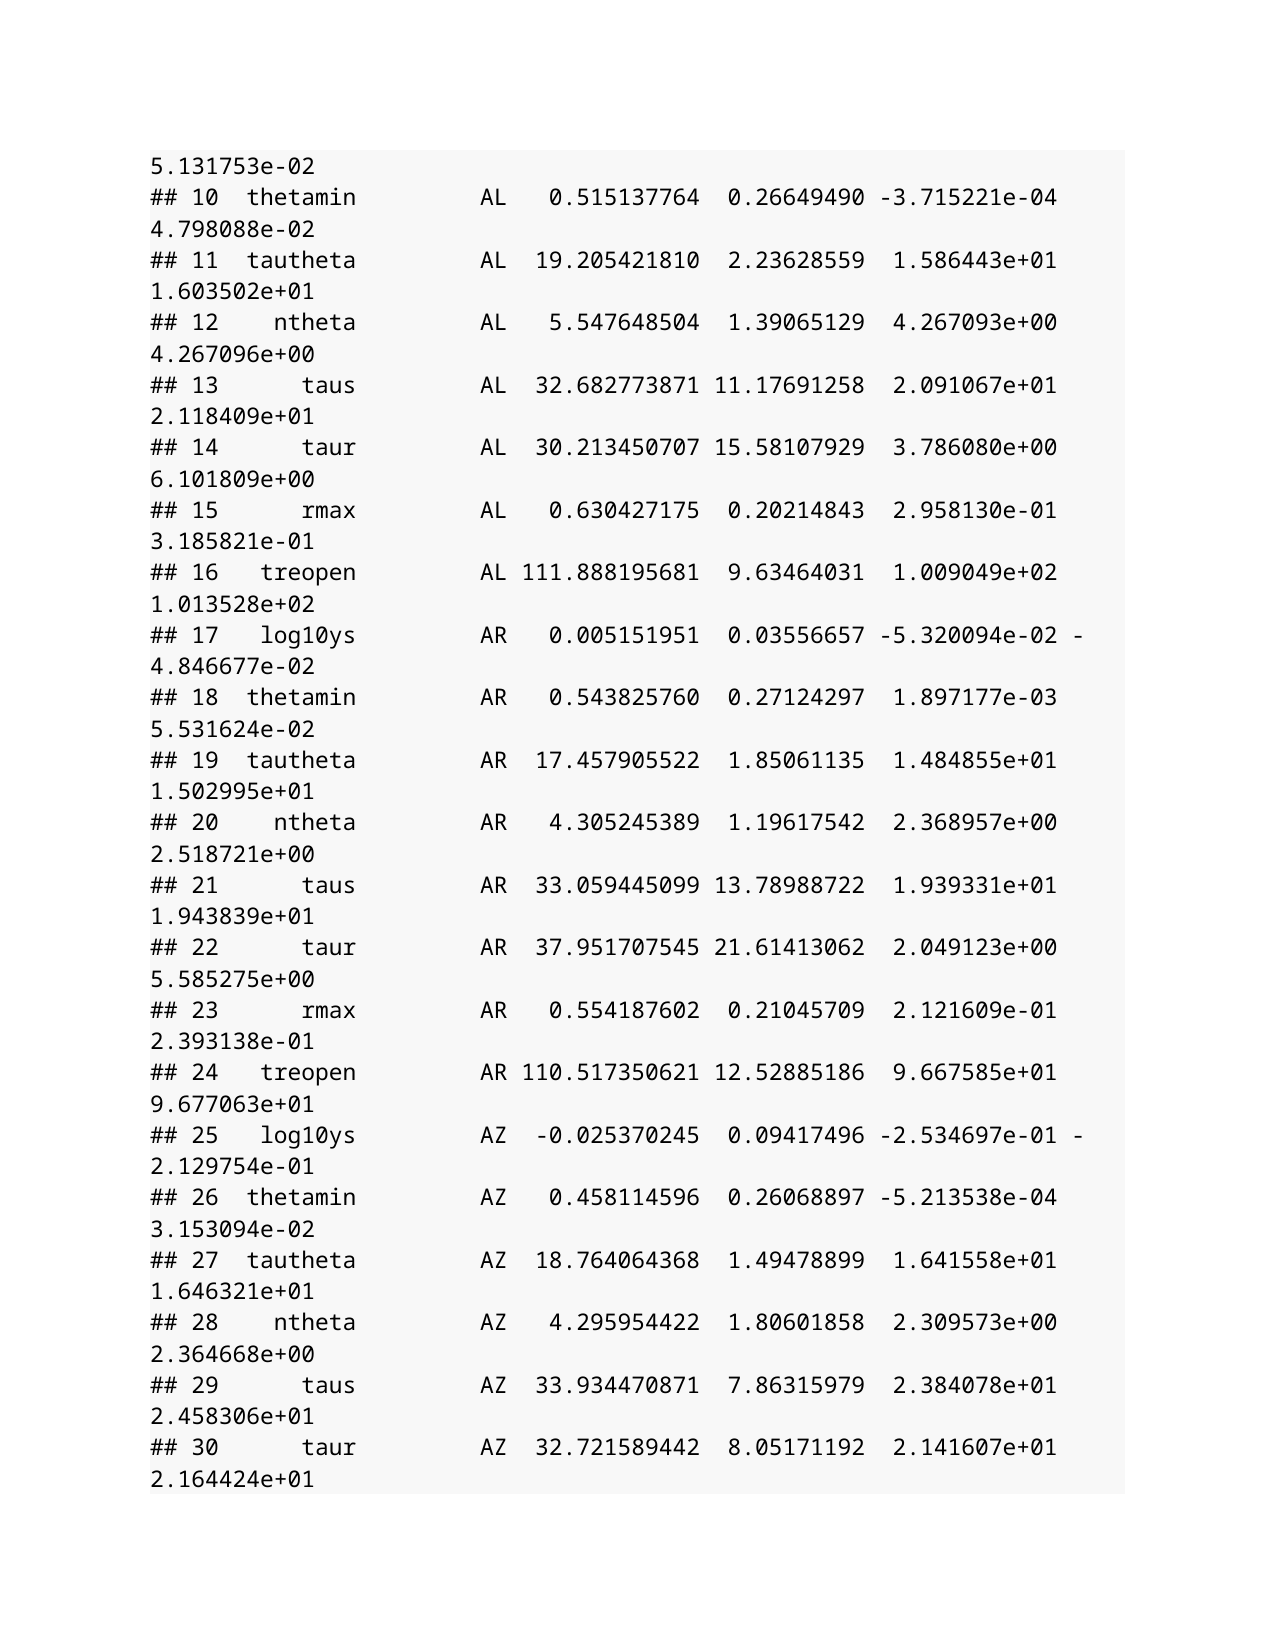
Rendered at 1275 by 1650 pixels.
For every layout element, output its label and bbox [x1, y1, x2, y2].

text [150, 150, 1125, 1494]
